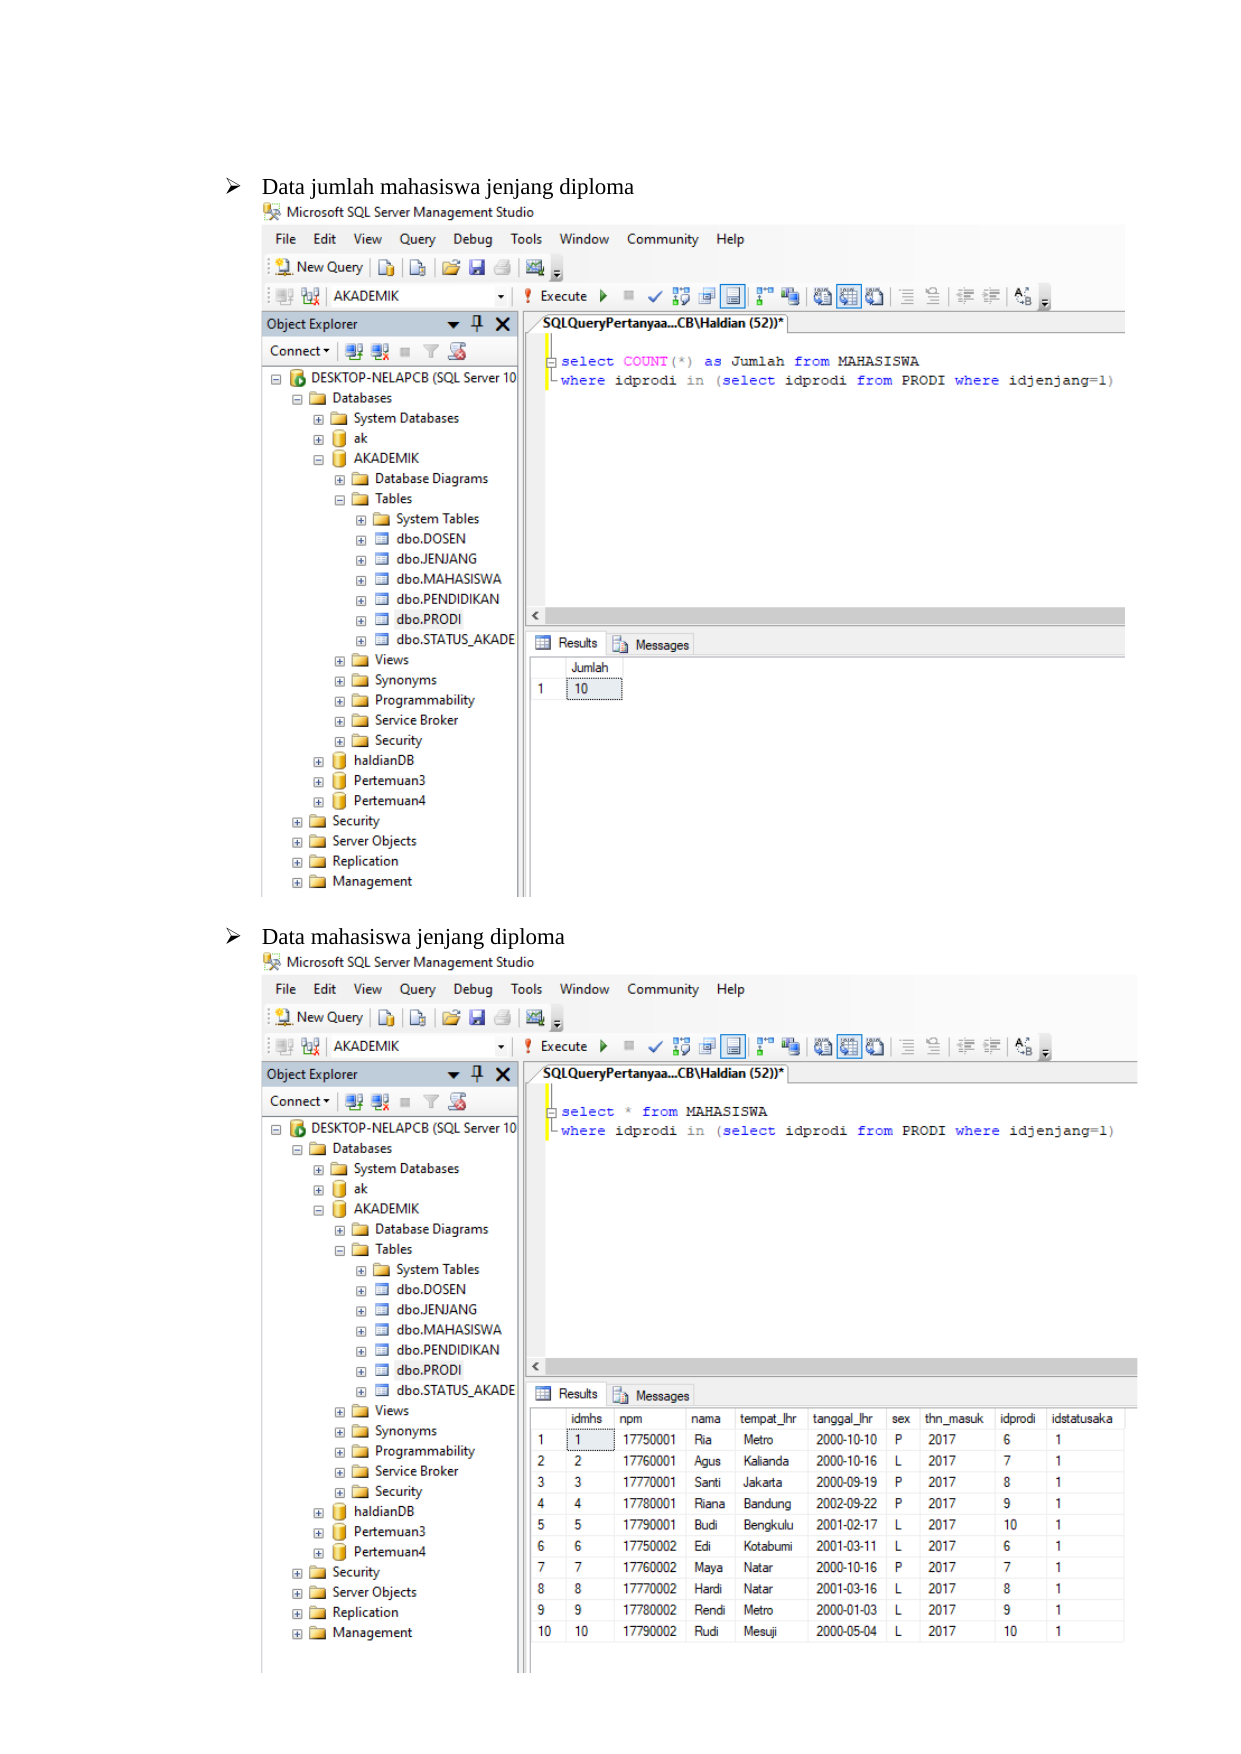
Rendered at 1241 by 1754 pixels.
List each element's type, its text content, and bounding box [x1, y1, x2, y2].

list Data jumlah mahasiswa jenjang diploma [224, 173, 1065, 199]
picture [261, 949, 1138, 1673]
list Data mahasiswa jenjang diploma [224, 923, 1065, 950]
picture [261, 199, 1125, 897]
